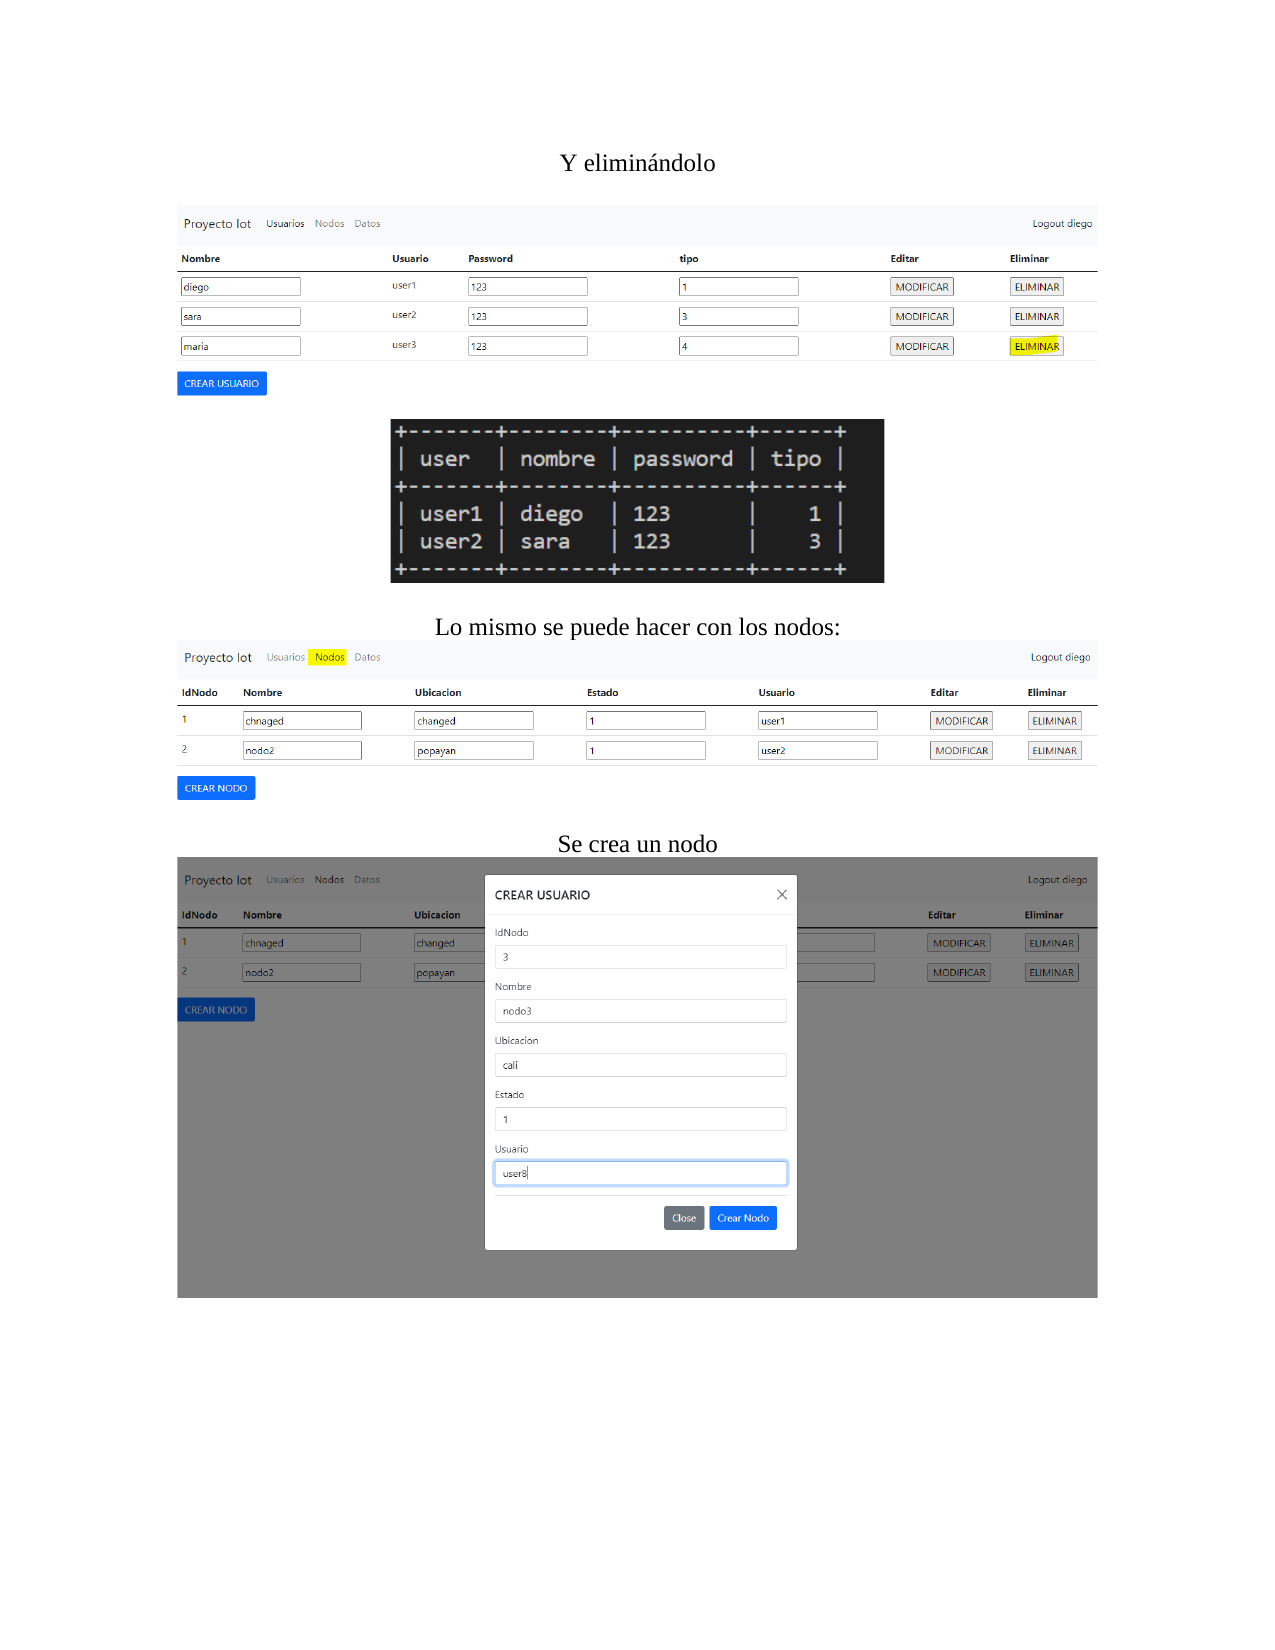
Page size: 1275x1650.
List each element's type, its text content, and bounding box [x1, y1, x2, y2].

picture [177, 640, 1098, 830]
picture [177, 205, 1098, 583]
picture [177, 857, 1098, 1298]
text Y eliminándolo [177, 148, 1098, 176]
text Se crea un nodo [177, 830, 1098, 857]
text Lo mismo se puede hacer con los nodos: [177, 612, 1098, 640]
